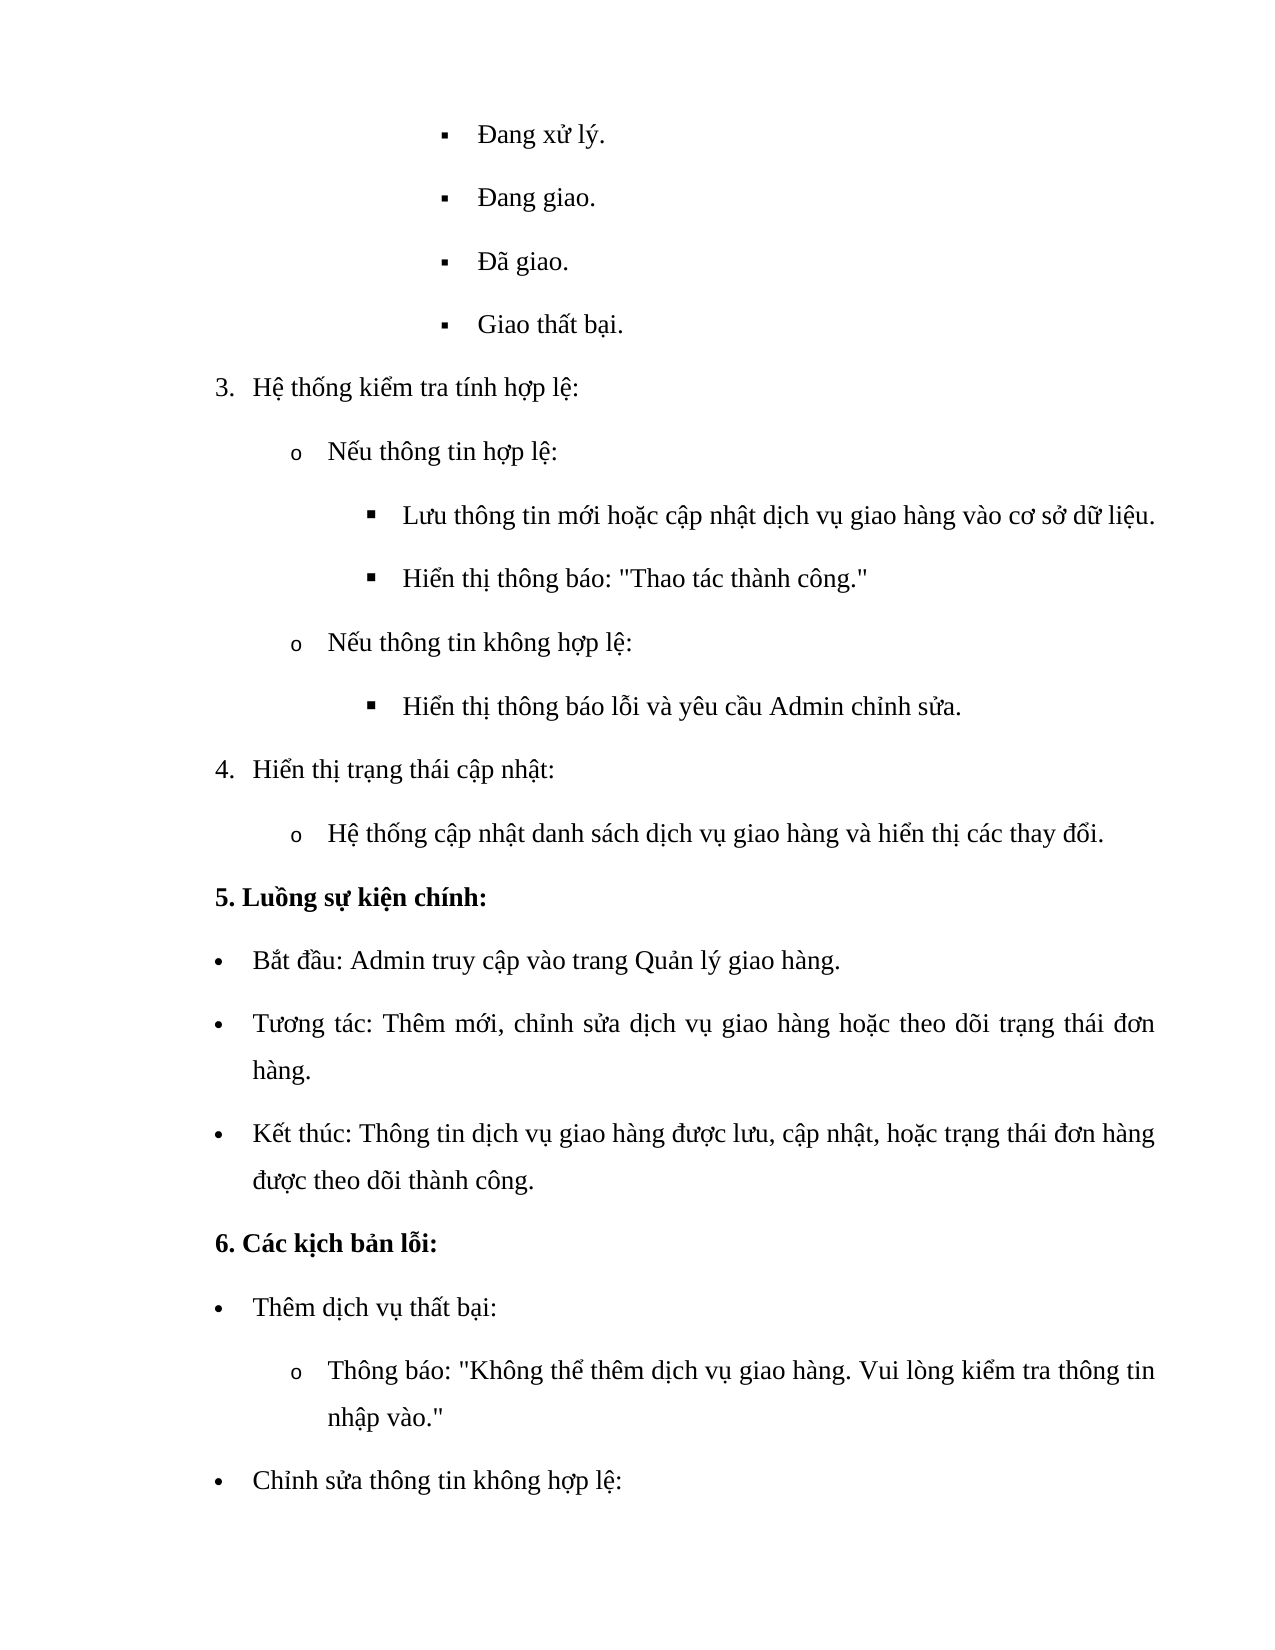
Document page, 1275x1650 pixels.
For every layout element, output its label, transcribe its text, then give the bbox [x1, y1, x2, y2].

text 5. Luồng sự kiện chính: [215, 881, 1157, 912]
list Đang xử lý. [440, 118, 1157, 149]
list Thông báo: "Không thể thêm dịch vụ giao hàng. Vui lòng kiểm tra thông tin nhập vào." [290, 1354, 1157, 1432]
list Đang giao. [440, 181, 1157, 213]
list Lưu thông tin mới hoặc cập nhật dịch vụ giao hàng vào cơ sở dữ liệu. [365, 499, 1157, 530]
list Hiển thị trạng thái cập nhật: [215, 753, 1157, 784]
list Chỉnh sửa thông tin không hợp lệ: [215, 1464, 1157, 1496]
list Giao thất bại. [440, 308, 1157, 339]
list Hệ thống cập nhật danh sách dịch vụ giao hàng và hiển thị các thay đổi. [290, 817, 1157, 848]
list Nếu thông tin không hợp lệ: [290, 626, 1157, 657]
list Bắt đầu: Admin truy cập vào trang Quản lý giao hàng. [215, 944, 1157, 975]
list Nếu thông tin hợp lệ: [290, 435, 1157, 466]
list Kết thúc: Thông tin dịch vụ giao hàng được lưu, cập nhật, hoặc trạng thái đơn hàng được theo dõi thành công. [215, 1117, 1157, 1195]
list Đã giao. [440, 245, 1157, 276]
list Hiển thị thông báo: "Thao tác thành công." [365, 562, 1157, 593]
text 6. Các kịch bản lỗi: [215, 1227, 1157, 1258]
list Hiển thị thông báo lỗi và yêu cầu Admin chỉnh sửa. [365, 690, 1157, 721]
list Tương tác: Thêm mới, chỉnh sửa dịch vụ giao hàng hoặc theo dõi trạng thái đơn hàng. [215, 1007, 1157, 1085]
list Hệ thống kiểm tra tính hợp lệ: [215, 371, 1157, 403]
list Thêm dịch vụ thất bại: [215, 1291, 1157, 1322]
